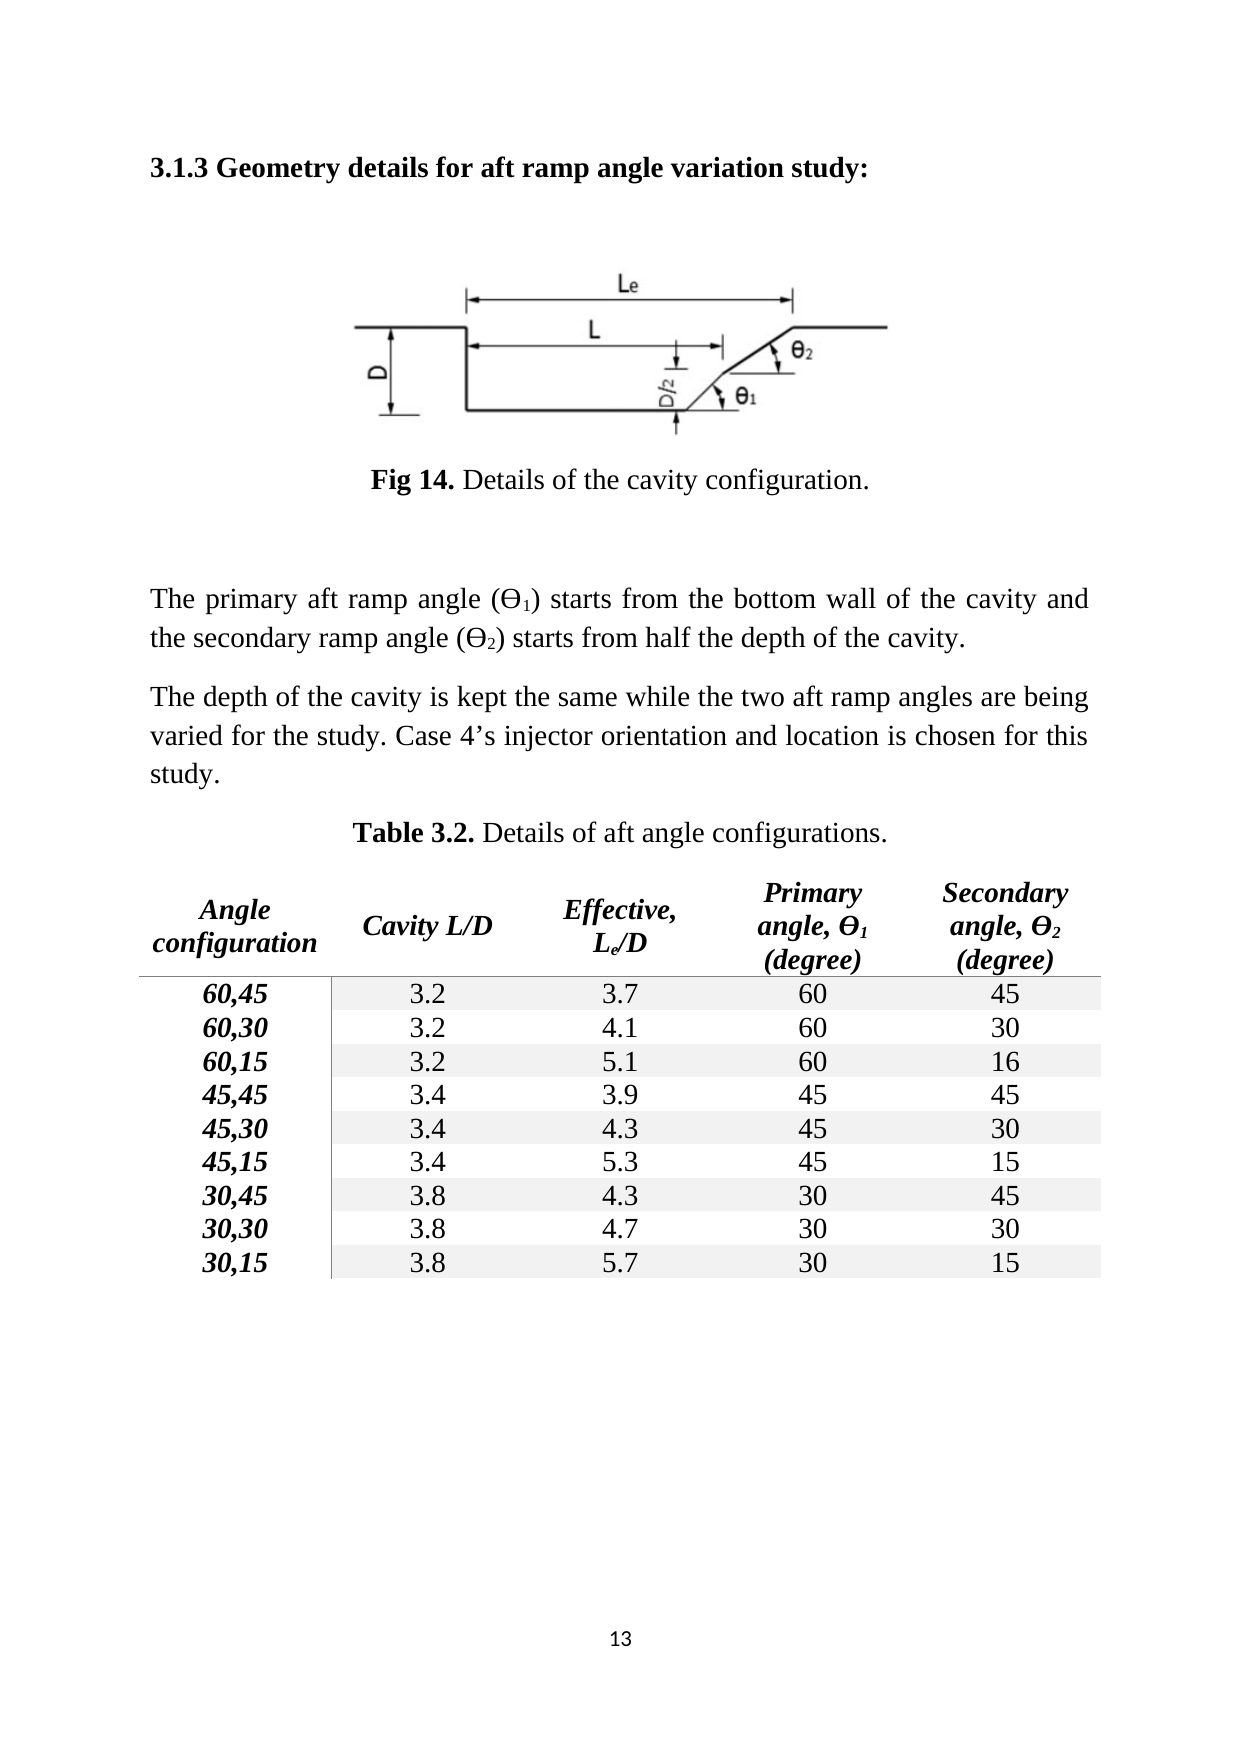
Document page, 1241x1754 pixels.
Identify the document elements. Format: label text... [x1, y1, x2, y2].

table_header Angle configuration [139, 875, 331, 976]
table_cell 30,45 [139, 1178, 331, 1211]
text The primary aft ramp angle (Ɵ1) starts from the bottom wall of the cavity and the secondary ramp angle (Ɵ2) starts from half the depth of the cavity. [150, 581, 1090, 653]
table_cell 30 [909, 1111, 1101, 1144]
table_header Cavity L/D [331, 875, 524, 976]
table_cell 60,45 [139, 977, 331, 1010]
table_cell 4.3 [524, 1111, 716, 1144]
table_cell 45,30 [139, 1111, 331, 1144]
table_cell 15 [909, 1245, 1101, 1278]
table_cell 60 [716, 977, 909, 1010]
table_cell 30 [716, 1211, 909, 1245]
table_cell 60 [716, 1010, 909, 1044]
text Table 3.2. Details of aft angle configurations. [150, 816, 1090, 849]
text The depth of the cavity is kept the same while the two aft ramp angles are being varied for the study. Case 4’s injector orientation and location is chosen for this study. [150, 679, 1090, 790]
table_cell 45 [716, 1144, 909, 1178]
text 3.1.3 Geometry details for aft ramp angle variation study: [150, 150, 1090, 183]
table_cell 5.1 [524, 1044, 716, 1077]
table_cell 45 [909, 1077, 1101, 1111]
table_cell 5.3 [524, 1144, 716, 1178]
table_header Effective, Le/D [524, 875, 716, 976]
table_cell 15 [909, 1144, 1101, 1178]
table_cell 60,30 [139, 1010, 331, 1044]
table_cell 4.3 [524, 1178, 716, 1211]
text Fig 14. Details of the cavity configuration. [150, 462, 1090, 496]
table_cell 3.4 [332, 1111, 524, 1144]
table_header Secondary angle, Ɵ2 (degree) [909, 875, 1101, 976]
table_cell 45 [909, 1178, 1101, 1211]
table_cell 5.7 [524, 1245, 716, 1278]
table_cell 3.2 [332, 1010, 524, 1044]
table_cell 60 [716, 1044, 909, 1077]
table_cell 3.8 [332, 1245, 524, 1278]
table_cell 30,30 [139, 1211, 331, 1245]
table_cell 16 [909, 1044, 1101, 1077]
table_cell 3.4 [332, 1077, 524, 1111]
table_cell 3.8 [332, 1211, 524, 1245]
table_cell 45 [716, 1111, 909, 1144]
table_cell 3.4 [332, 1144, 524, 1178]
table_cell 3.7 [524, 977, 716, 1010]
table_cell 60,15 [139, 1044, 331, 1077]
table_cell 3.2 [332, 1044, 524, 1077]
table_cell 4.1 [524, 1010, 716, 1044]
table_cell 45 [909, 977, 1101, 1010]
table_cell 45,15 [139, 1144, 331, 1178]
table_header Primary angle, Ɵ1 (degree) [716, 875, 909, 976]
table_cell 3.8 [332, 1178, 524, 1211]
table_cell 45 [716, 1077, 909, 1111]
table_cell 4.7 [524, 1211, 716, 1245]
table_cell 3.2 [332, 977, 524, 1010]
table_cell 30 [909, 1010, 1101, 1044]
table_cell 30 [716, 1245, 909, 1278]
table_cell 30 [909, 1211, 1101, 1245]
table_cell 3.9 [524, 1077, 716, 1111]
table_cell 30,15 [139, 1245, 331, 1278]
table_cell 45,45 [139, 1077, 331, 1111]
table_cell 30 [716, 1178, 909, 1211]
